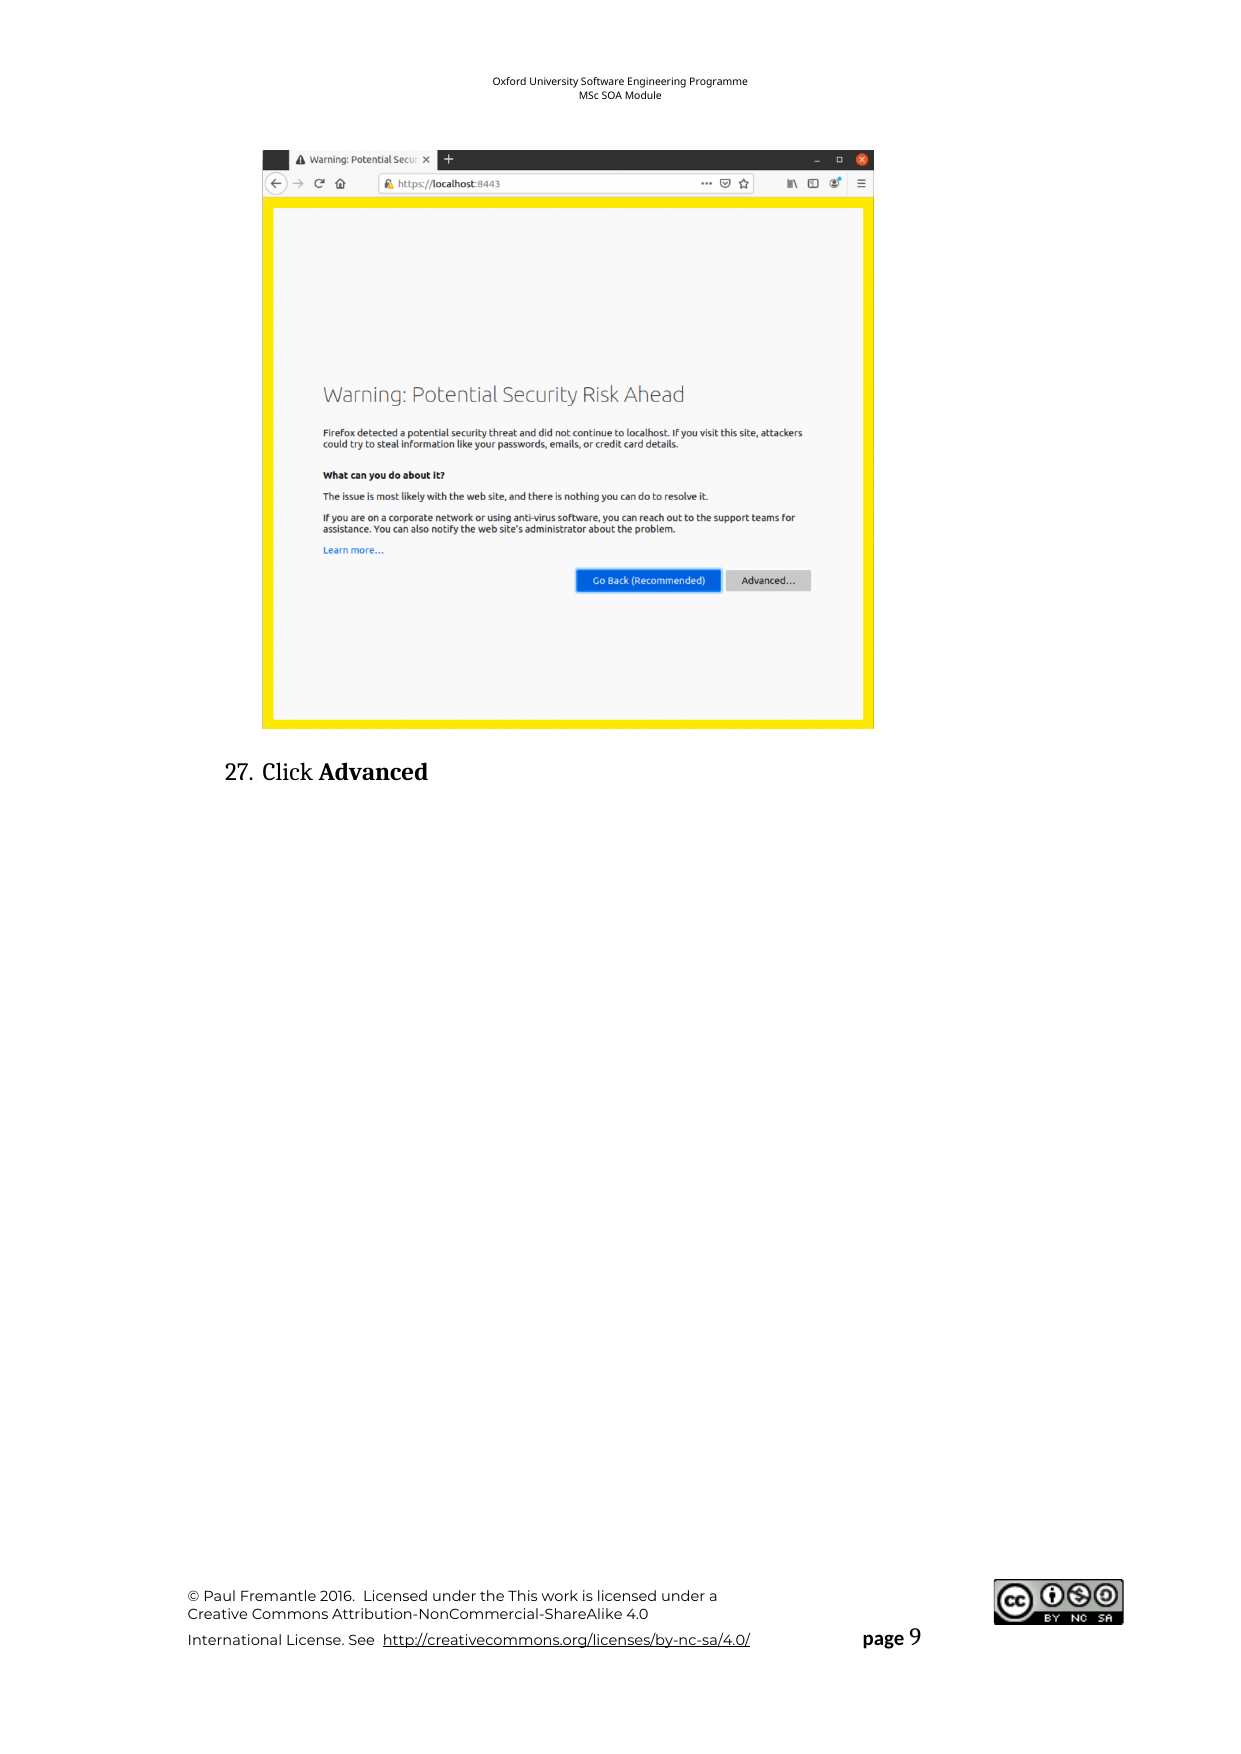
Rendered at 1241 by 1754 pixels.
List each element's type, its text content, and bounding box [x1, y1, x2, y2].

list Click Advanced Do not click anything else yet, you should see: [225, 758, 1053, 815]
picture [993, 1579, 1124, 1625]
picture [262, 150, 874, 729]
